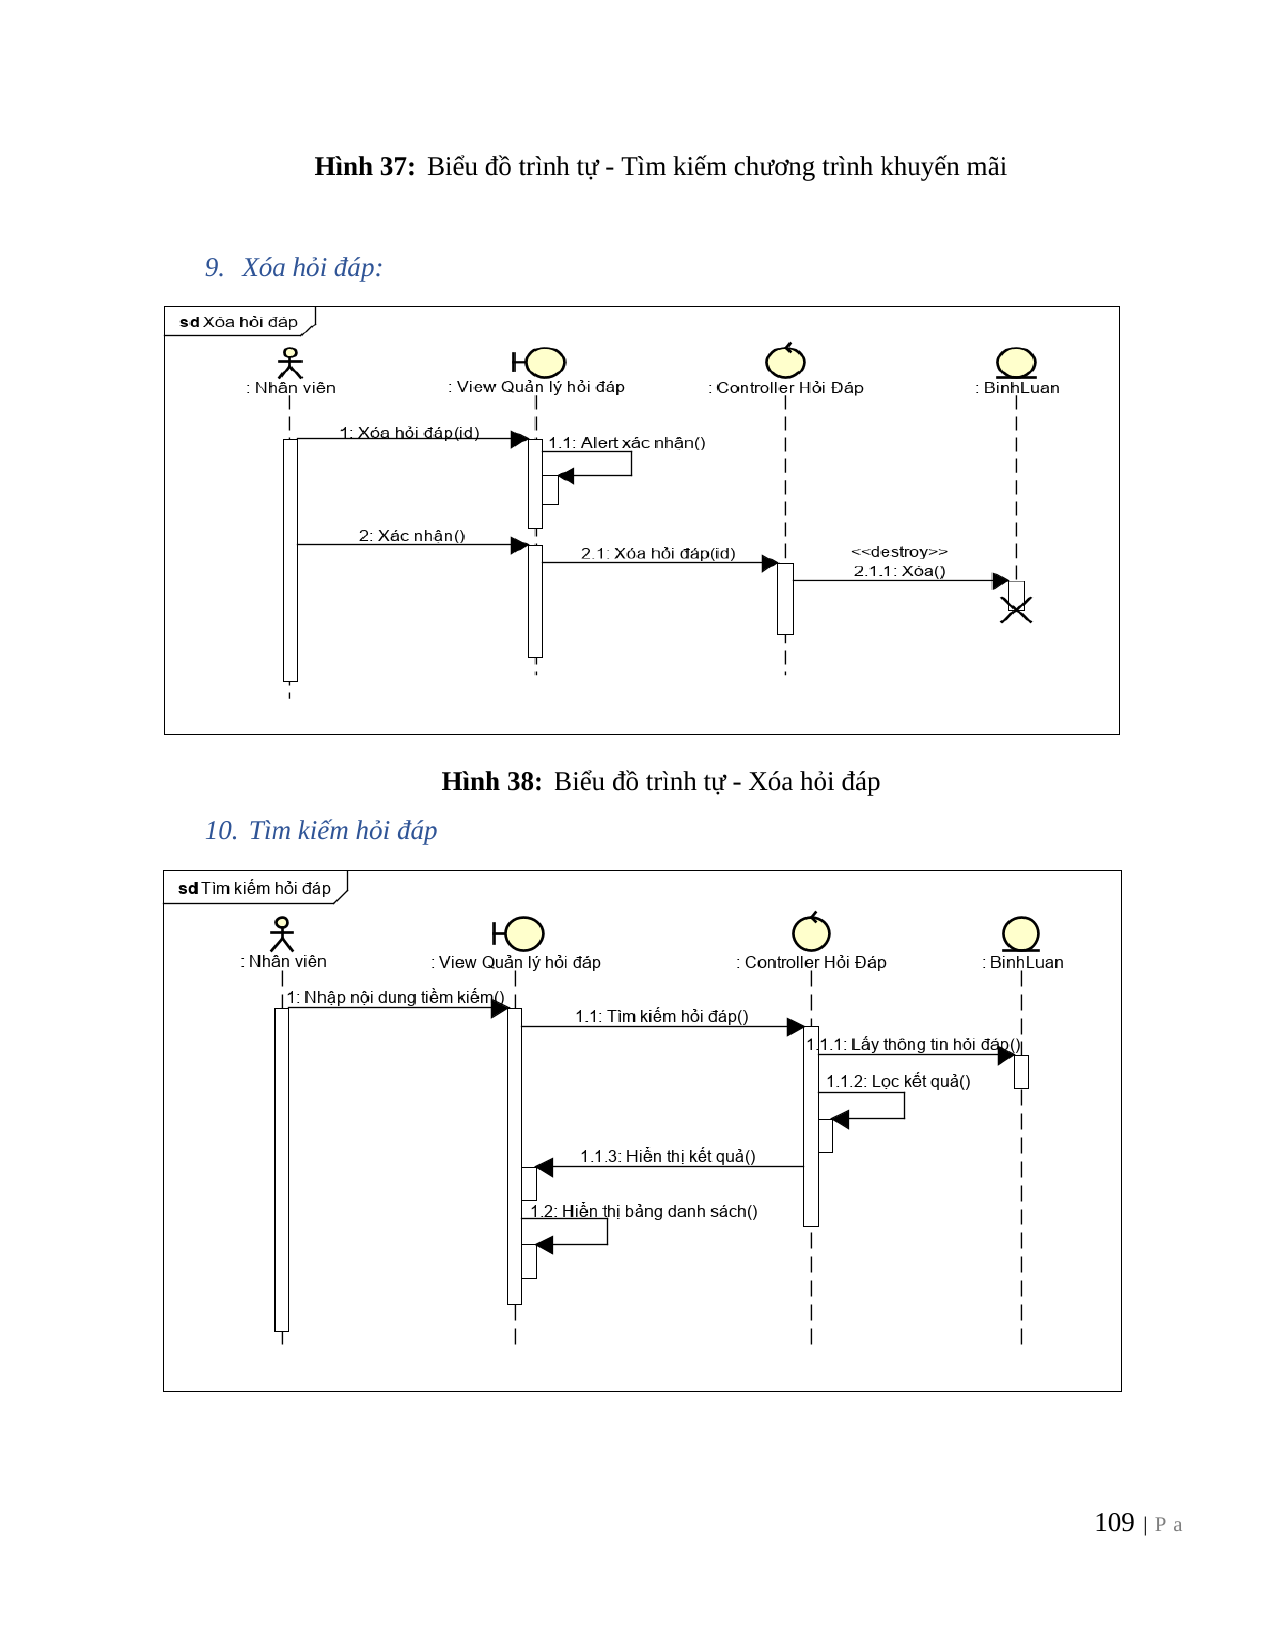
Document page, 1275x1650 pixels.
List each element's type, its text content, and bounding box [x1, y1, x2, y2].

picture [150, 857, 1135, 1403]
subtitle Biểu đồ trình tự - Xóa hỏi đáp [187, 766, 1134, 797]
subtitle Biểu đồ trình tự - Tìm kiếm chương trình khuyến mãi [187, 150, 1134, 181]
subtitle Xóa hỏi đáp: [204, 251, 1134, 282]
subtitle Tìm kiếm hỏi đáp [204, 814, 1134, 845]
picture [150, 294, 1135, 745]
